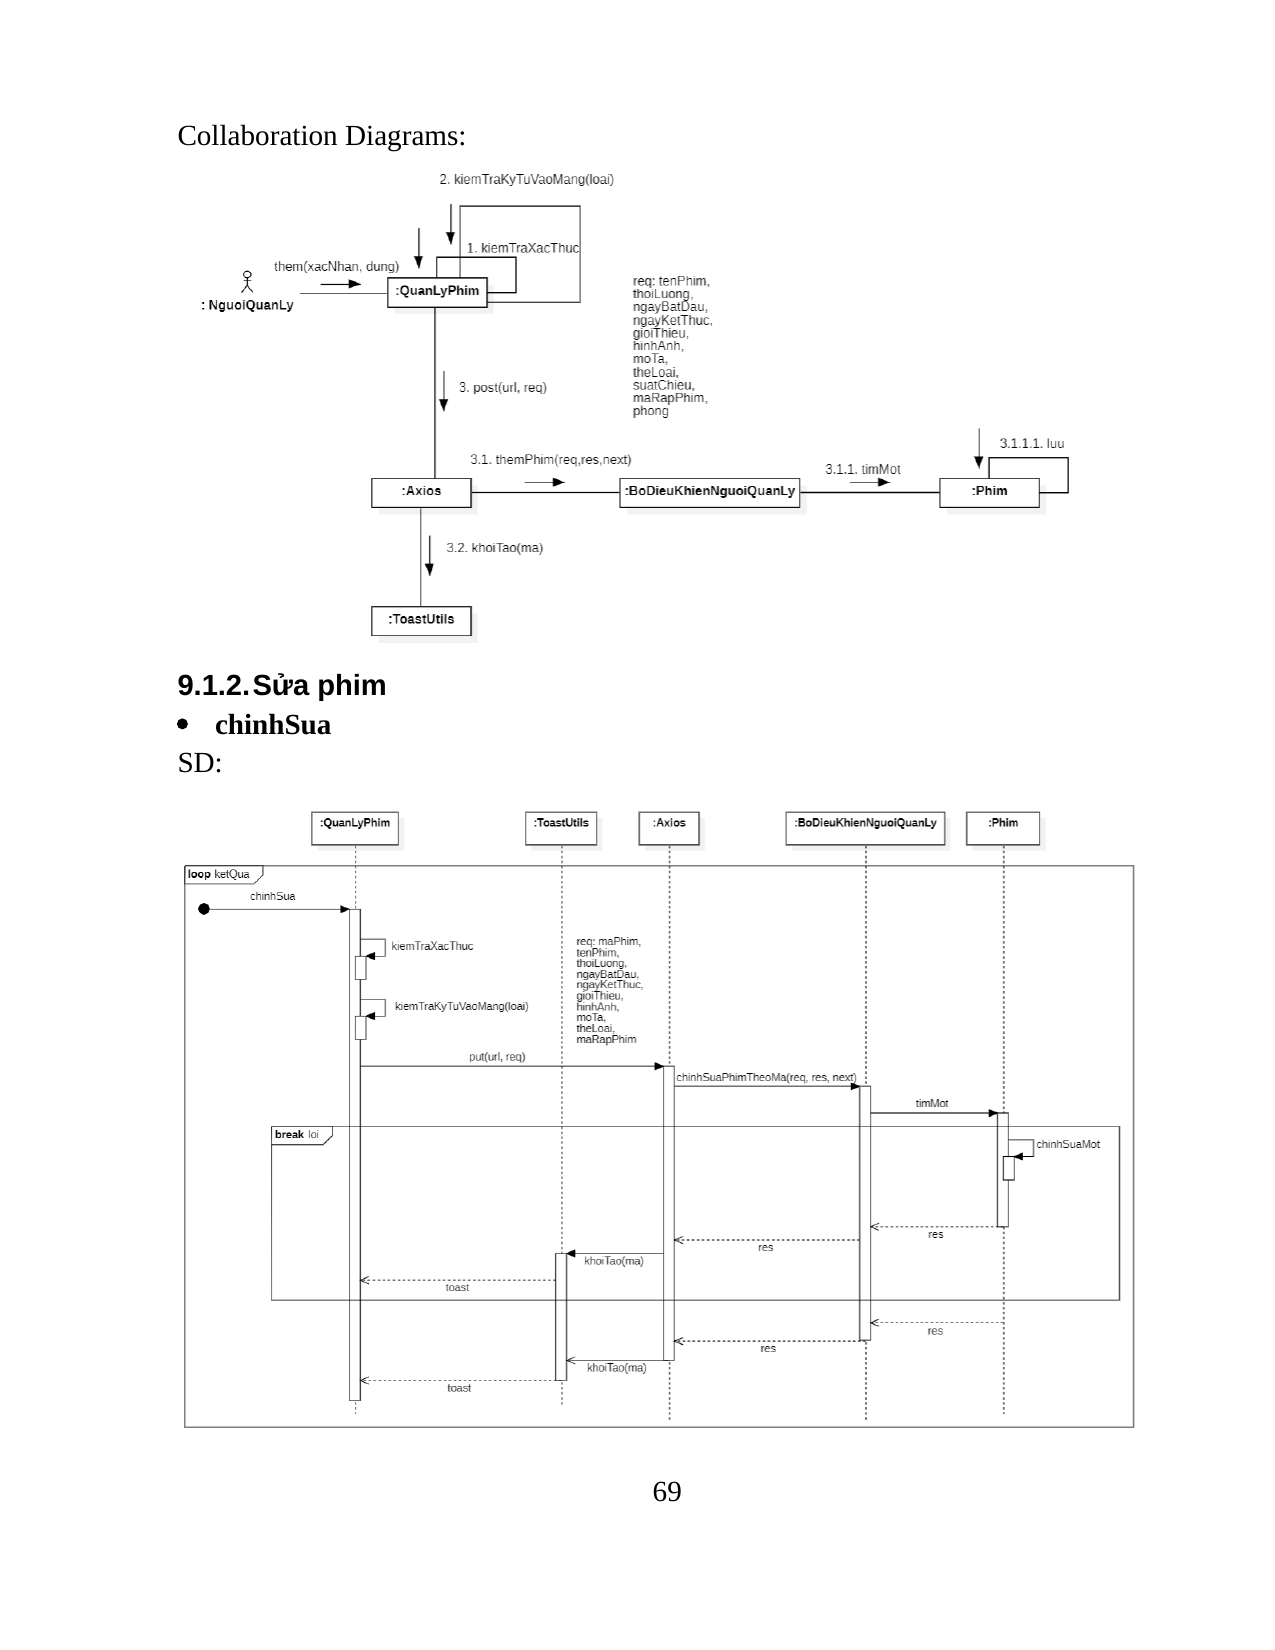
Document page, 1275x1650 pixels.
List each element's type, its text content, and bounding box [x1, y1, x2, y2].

text SD: [177, 746, 1157, 779]
list chinhSua [177, 707, 1157, 741]
text Collaboration Diagrams: [177, 118, 1157, 152]
picture [177, 784, 1178, 1438]
picture [177, 156, 1135, 660]
subtitle Sửa phim [177, 668, 1157, 702]
